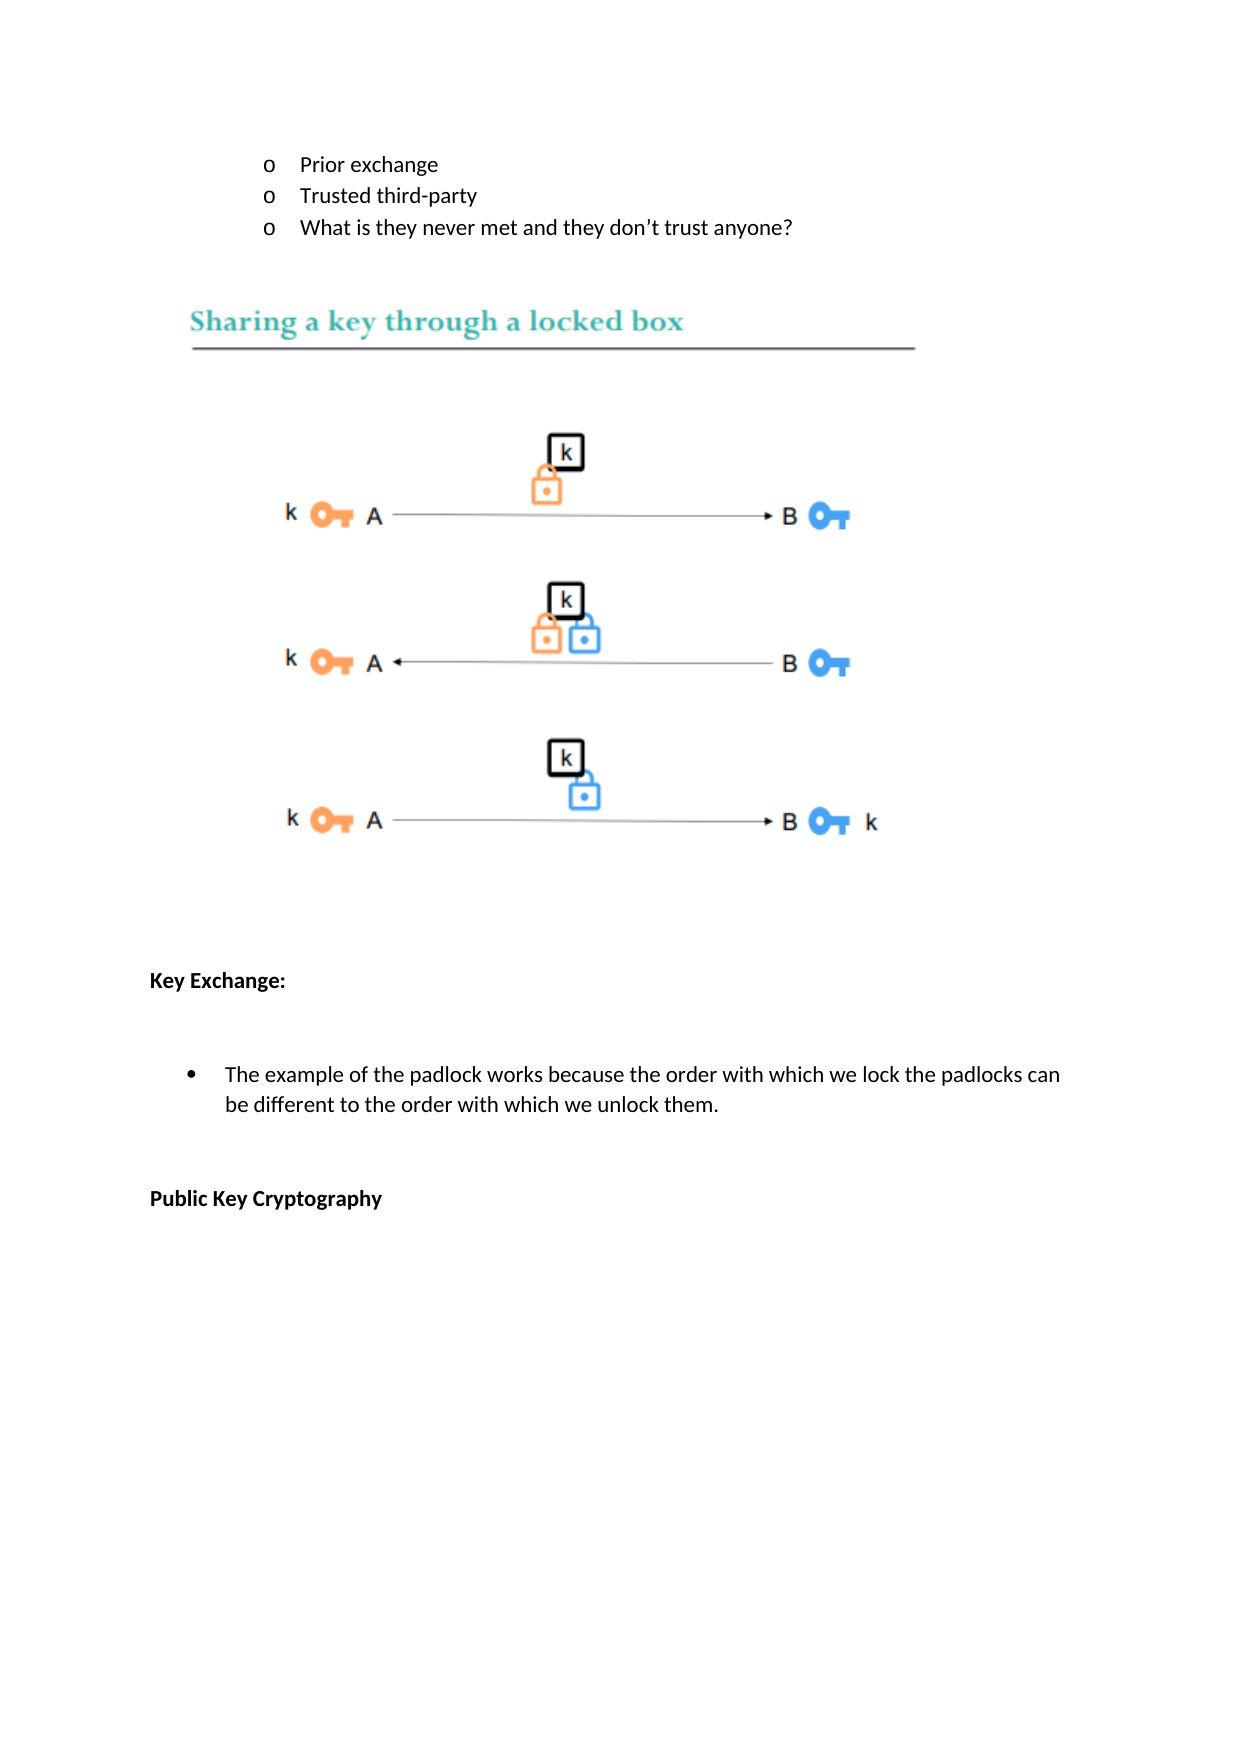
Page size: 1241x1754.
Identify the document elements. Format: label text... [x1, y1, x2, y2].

text Public Key Cryptography [150, 1184, 1090, 1212]
list Prior exchange [262, 150, 1090, 179]
list What is they never met and they don’t trust anyone? [262, 213, 1090, 242]
text Key Exchange: [150, 966, 1090, 994]
list The example of the padlock works because the order with which we lock the padlocks can be different to the order with which we unlock them. [187, 1060, 1090, 1118]
list Trusted third-party [262, 181, 1090, 211]
picture [150, 261, 921, 901]
